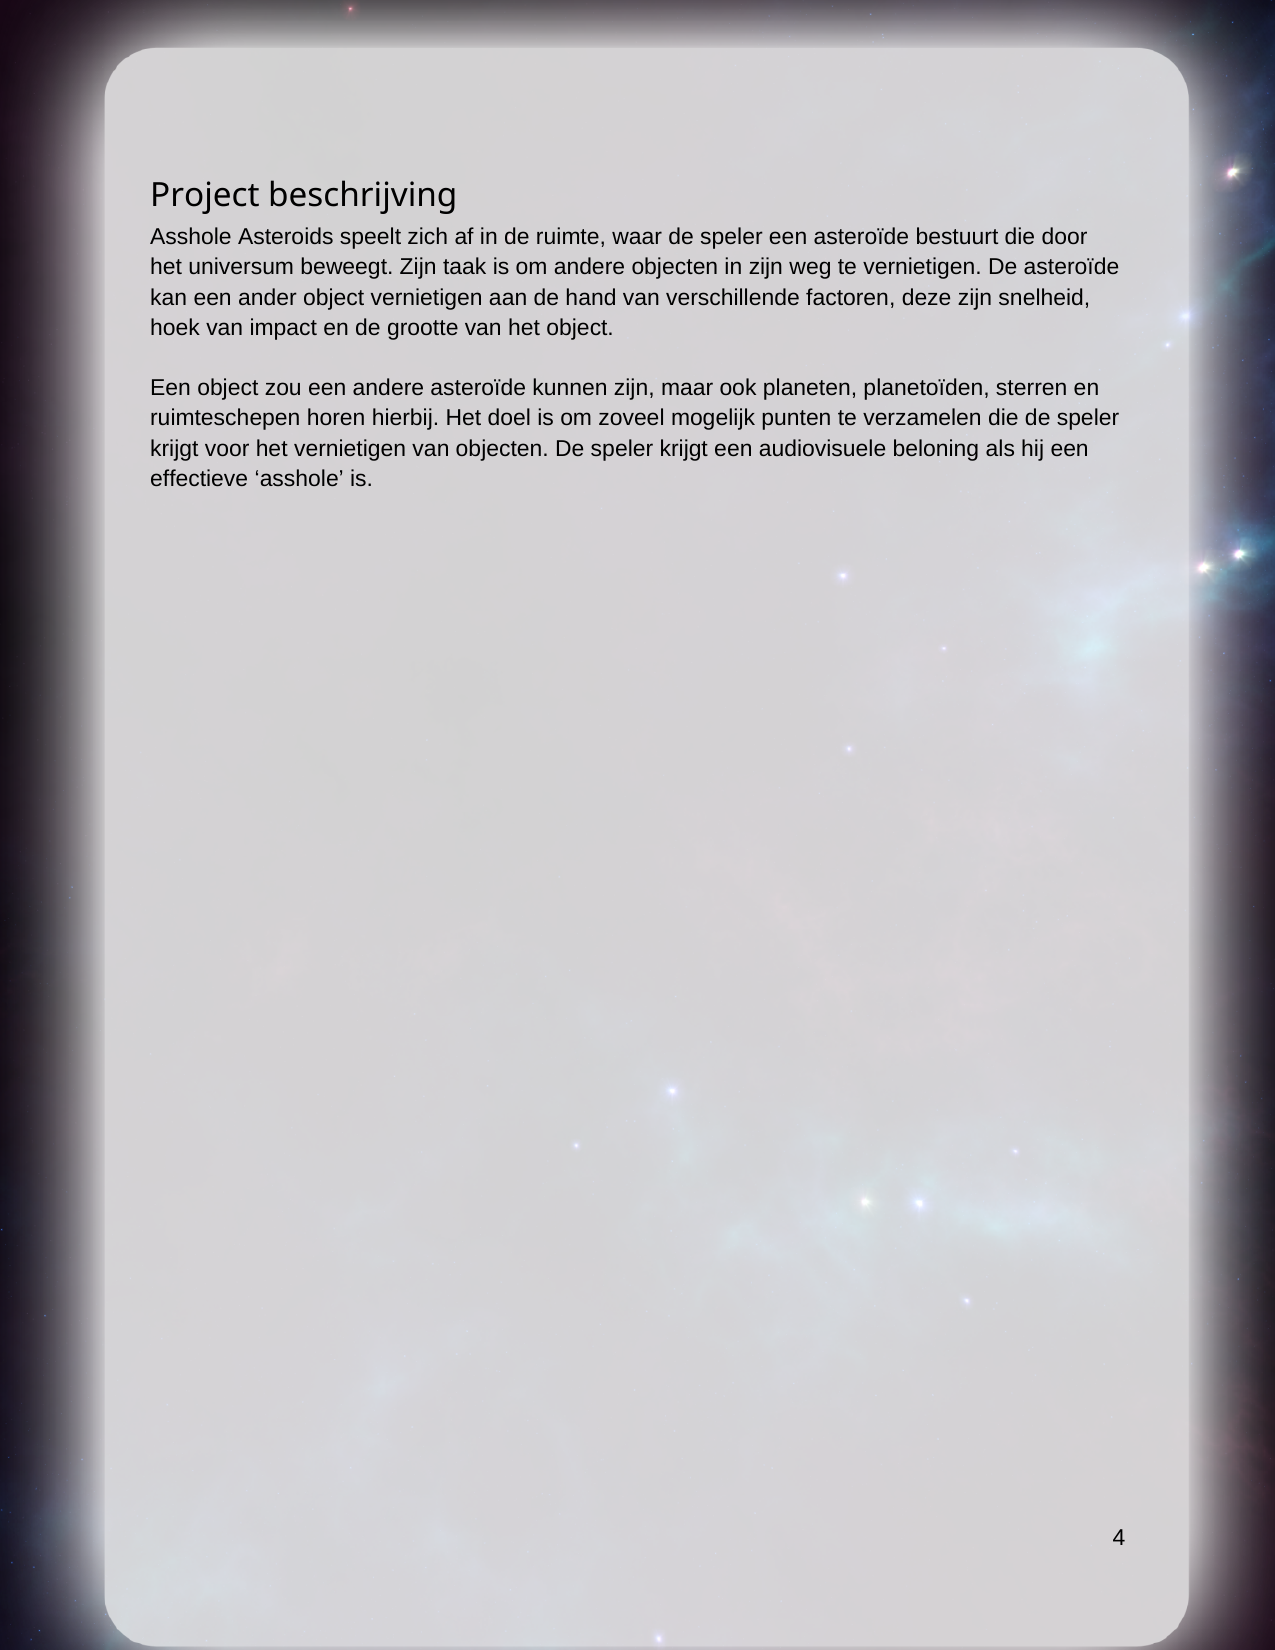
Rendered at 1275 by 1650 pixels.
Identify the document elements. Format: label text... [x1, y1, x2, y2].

text Asshole Asteroids speelt zich af in de ruimte, waar de speler een asteroïde bestuurt die door het universum beweegt. Zijn taak is om andere objecten in zijn weg te vernietigen. De asteroïde kan een ander object vernietigen aan de hand van verschillende factoren, deze zijn snelheid, hoek van impact en de grootte van het object. [150, 223, 1125, 340]
subtitle Project beschrijving [150, 171, 1125, 216]
picture [0, 0, 1275, 1650]
text Een object zou een andere asteroïde kunnen zijn, maar ook planeten, planetoïden, sterren en ruimteschepen horen hierbij. Het doel is om zoveel mogelijk punten te verzamelen die de speler krijgt voor het vernietigen van objecten. De speler krijgt een audiovisuele beloning als hij een effectieve ‘asshole’ is. [150, 374, 1125, 491]
